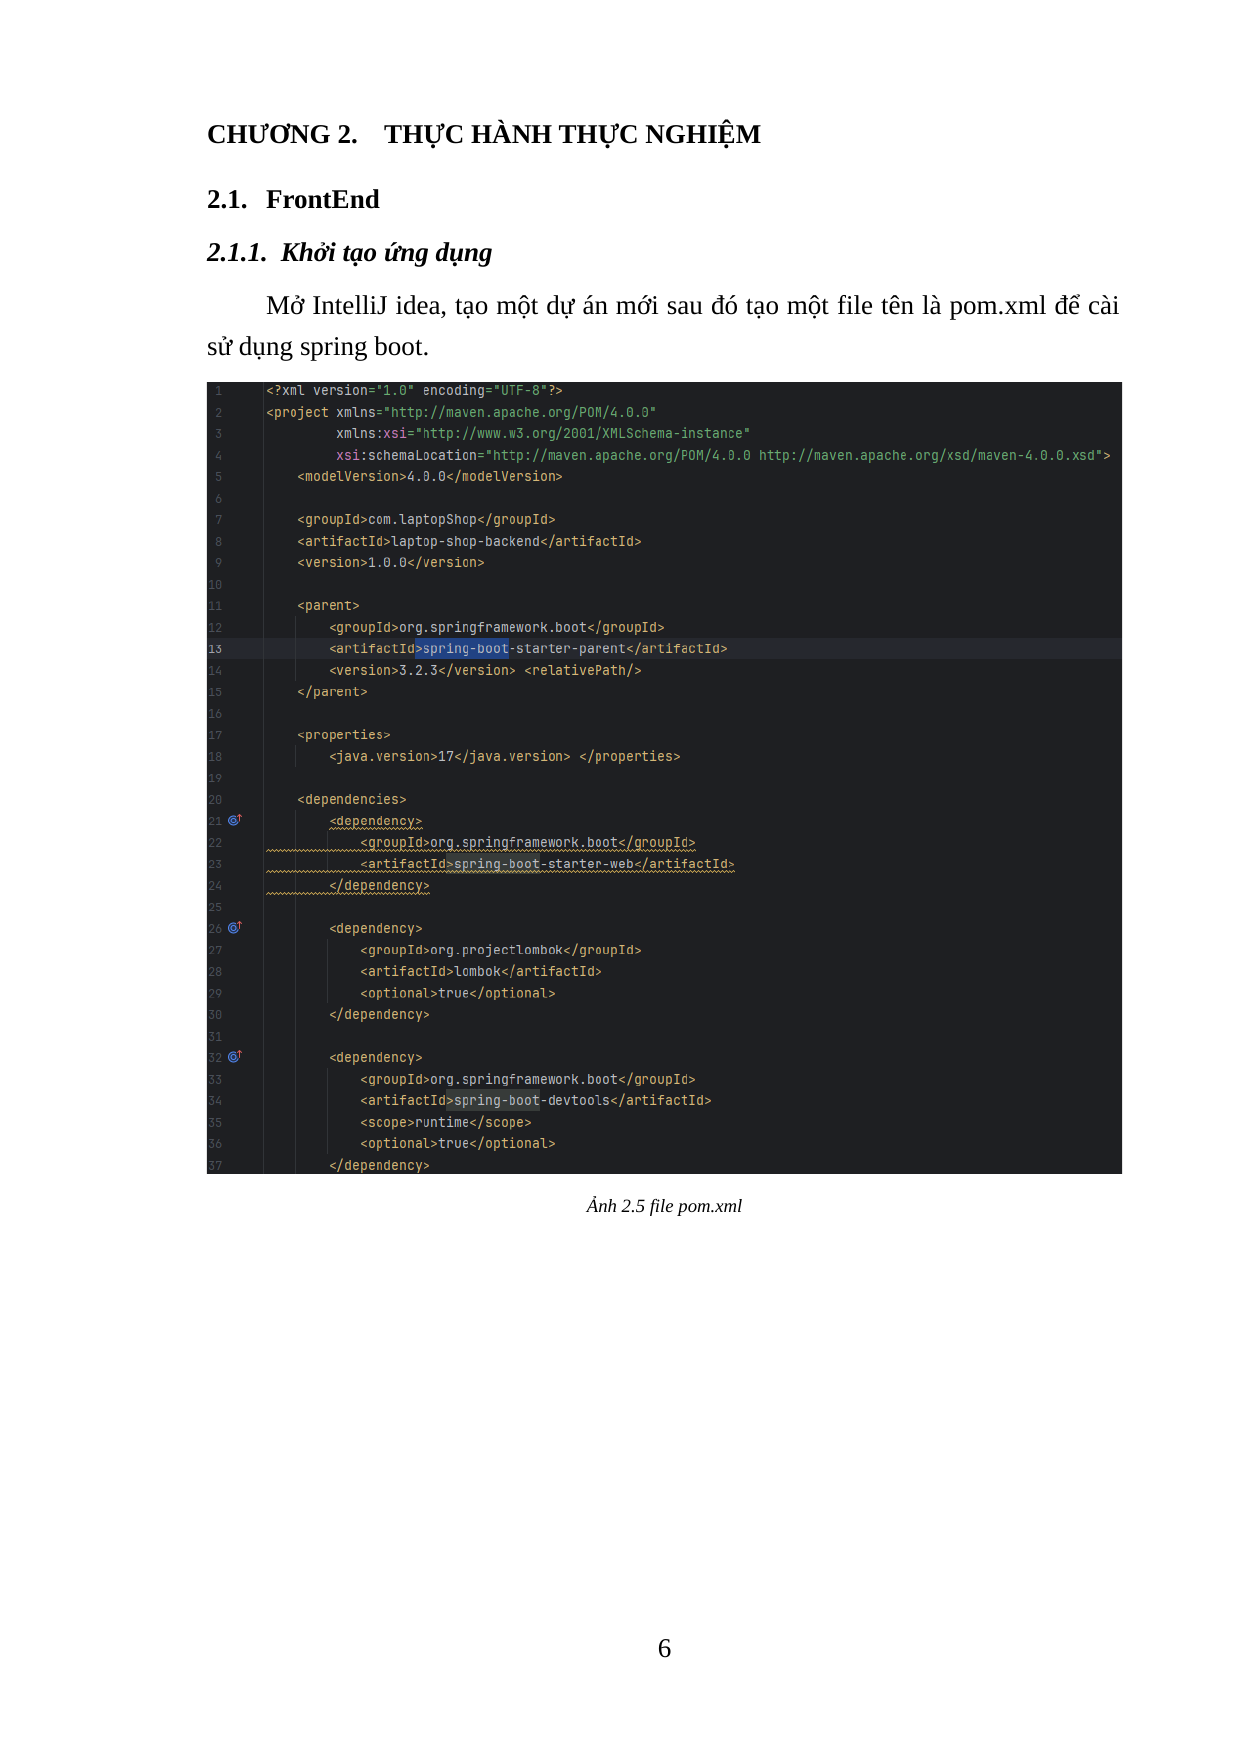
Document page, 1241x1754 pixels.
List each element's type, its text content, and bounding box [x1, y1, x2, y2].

subtitle FrontEnd [207, 183, 1122, 215]
subtitle Khởi tạo ứng dụng [207, 236, 1122, 268]
text Ảnh 2.1 file pom.xml [207, 1195, 1122, 1217]
text Mở IntelliJ idea, tạo một dự án mới sau đó tạo một file tên là pom.xml để cài sử dụng spring boot. [207, 289, 1122, 361]
subtitle THỰC HÀNH THỰC NGHIỆM [207, 118, 1122, 149]
picture [206, 382, 1123, 1174]
